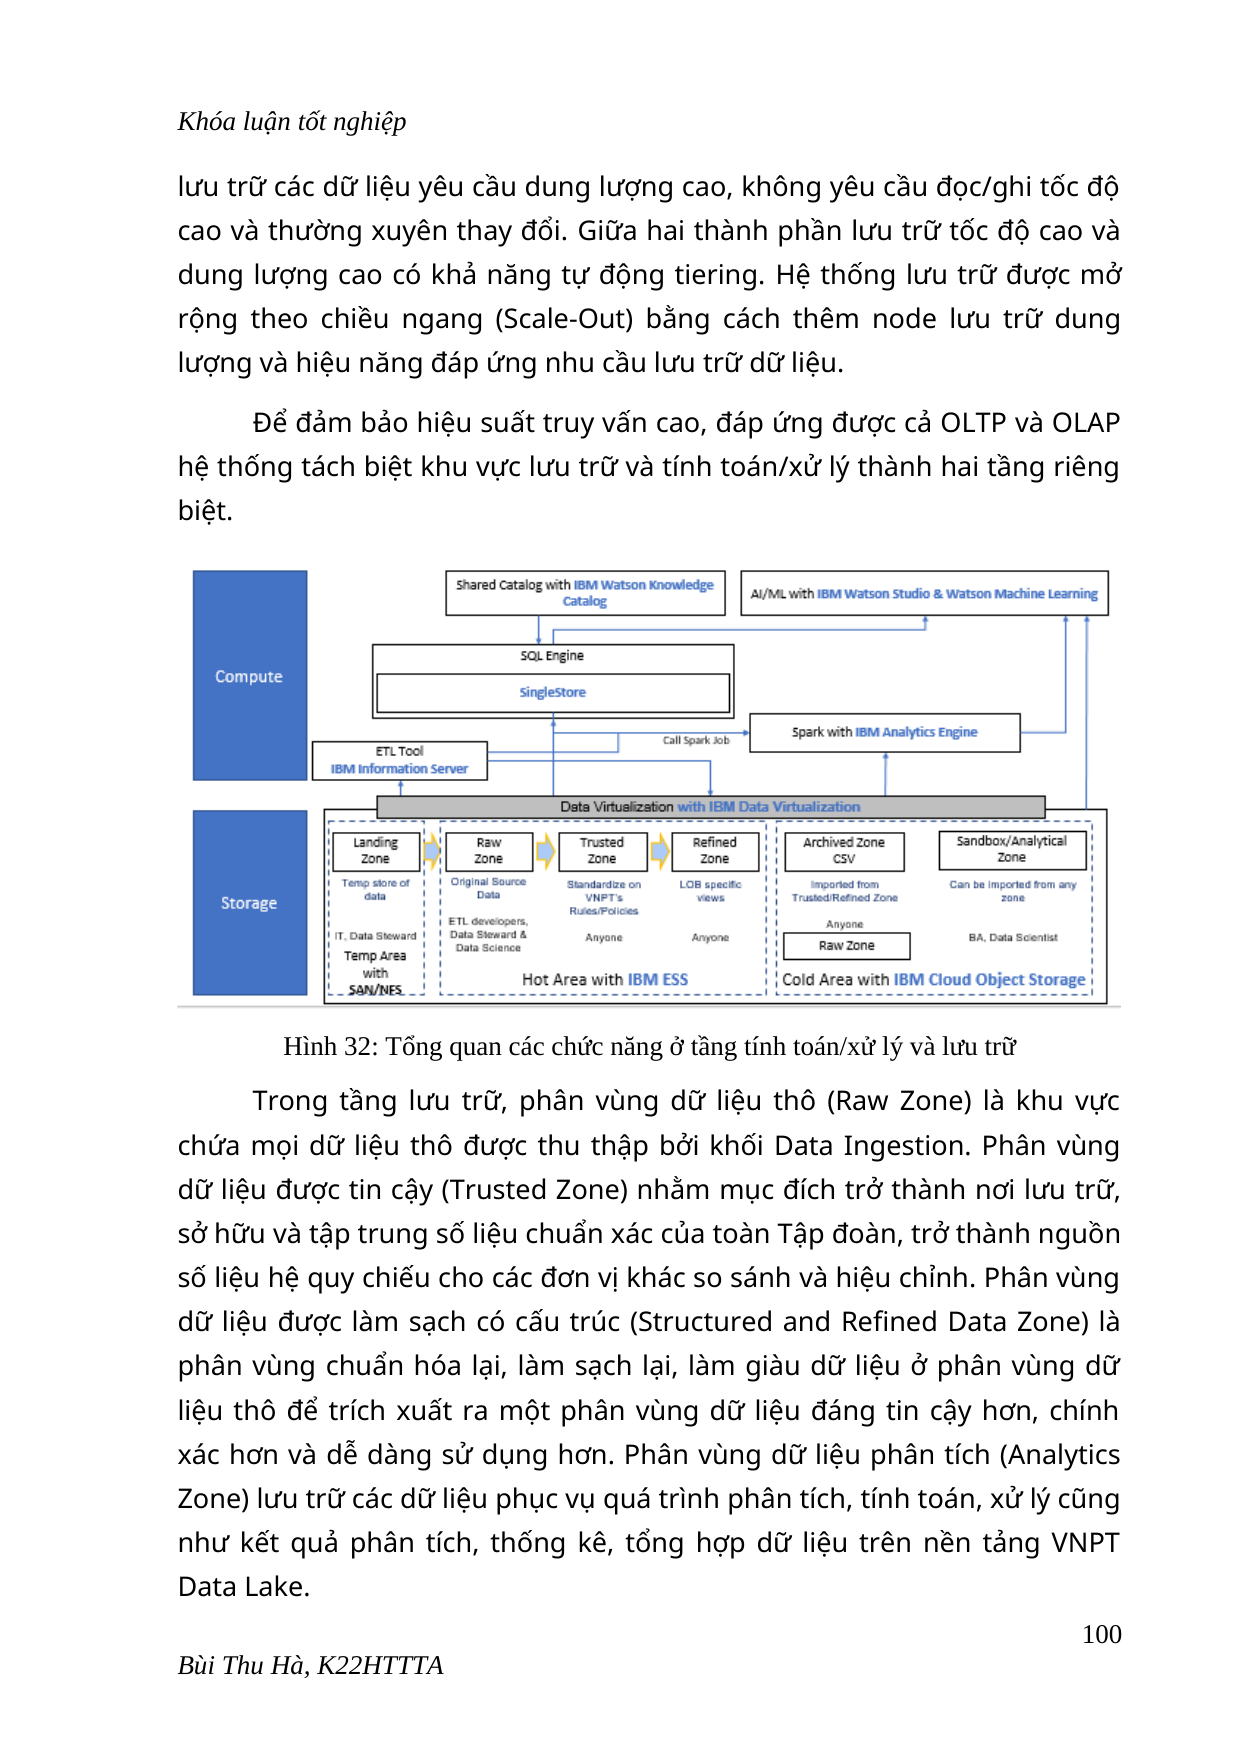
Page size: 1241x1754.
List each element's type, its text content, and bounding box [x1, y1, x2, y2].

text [177, 167, 1122, 381]
picture [177, 550, 1121, 1009]
text Để đảm bảo hiệu suất truy vấn cao, đáp ứng được cả OLTP và OLAP hệ thống tách biệt khu vực lưu trữ và tính toán/xử lý thành hai tầng riêng biệt. [177, 403, 1122, 528]
text Trong tầng lưu trữ, phân vùng dữ liệu thô (Raw Zone) là khu vực chứa mọi dữ liệu thô được thu thập bởi khối Data Ingestion. Phân vùng dữ liệu được tin cậy (Trusted Zone) nhằm mục đích trở thành nơi lưu trữ, sở hữu và tập trung số liệu chuẩn xác của toàn Tập đoàn, trở thành nguồn số liệu hệ quy chiếu cho các đơn vị khác so sánh và hiệu chỉnh. Phân vùng dữ liệu được làm sạch có cấu trúc (Structured and Refined Data Zone) là phân vùng chuẩn hóa lại, làm sạch lại, làm giàu dữ liệu ở phân vùng dữ liệu thô để trích xuất ra một phân vùng dữ liệu đáng tin cậy hơn, chính xác hơn và dễ dàng sử dụng hơn. Phân vùng dữ liệu phân tích (Analytics Zone) lưu trữ các dữ liệu phục vụ quá trình phân tích, tính toán, xử lý cũng như kết quả phân tích, thống kê, tổng hợp dữ liệu trên nền tảng VNPT Data Lake. [177, 1082, 1122, 1604]
text Hình 32: Tổng quan các chức năng ở tầng tính toán/xử lý và lưu trữ [177, 1029, 1122, 1061]
